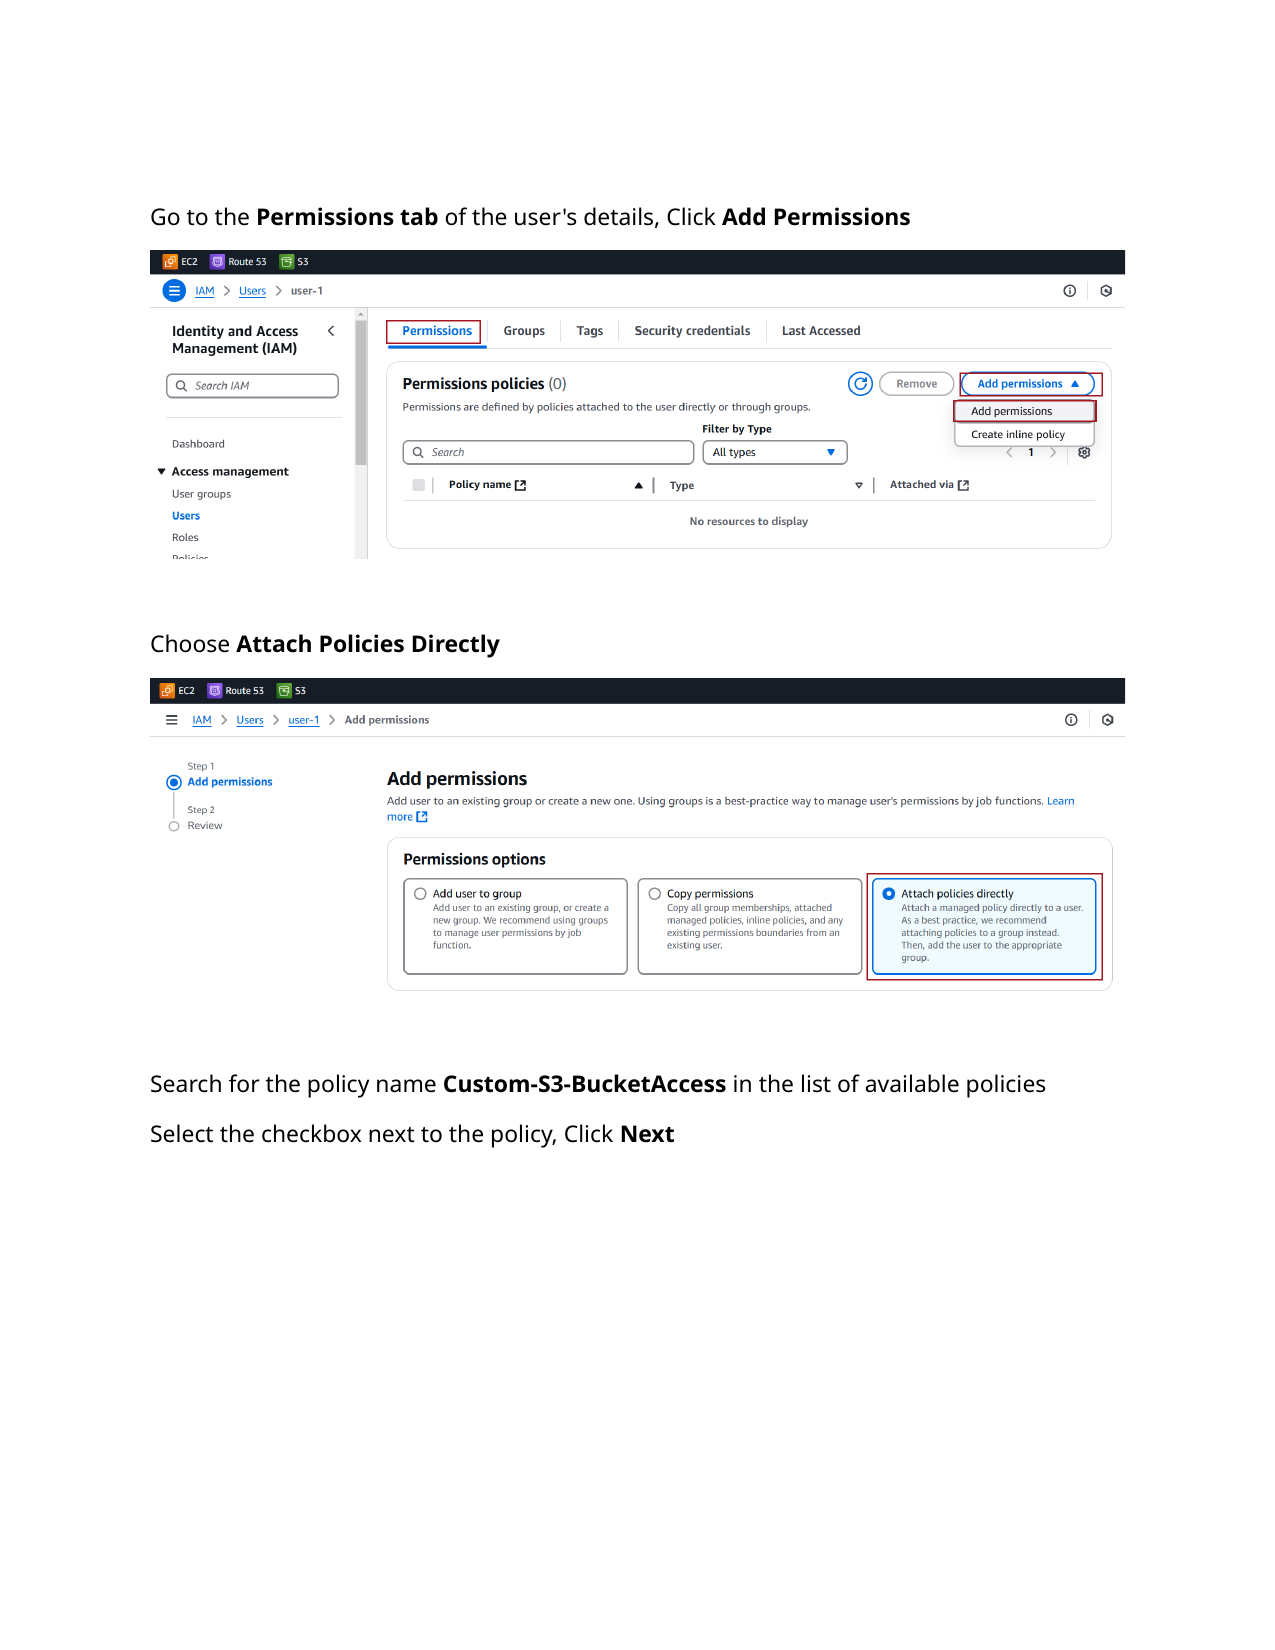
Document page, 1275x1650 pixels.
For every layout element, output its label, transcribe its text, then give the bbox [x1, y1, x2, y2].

text Go to the Permissions tab of the user's details, Click Add Permissions [150, 200, 1125, 232]
text Search for the policy name Custom-S3-BucketAccess in the list of available policies [150, 1068, 1125, 1099]
picture [150, 678, 1125, 999]
picture [150, 250, 1125, 559]
text Select the checkbox next to the policy, Click Next [150, 1118, 1125, 1149]
text Choose Attach Policies Directly [150, 628, 1125, 659]
